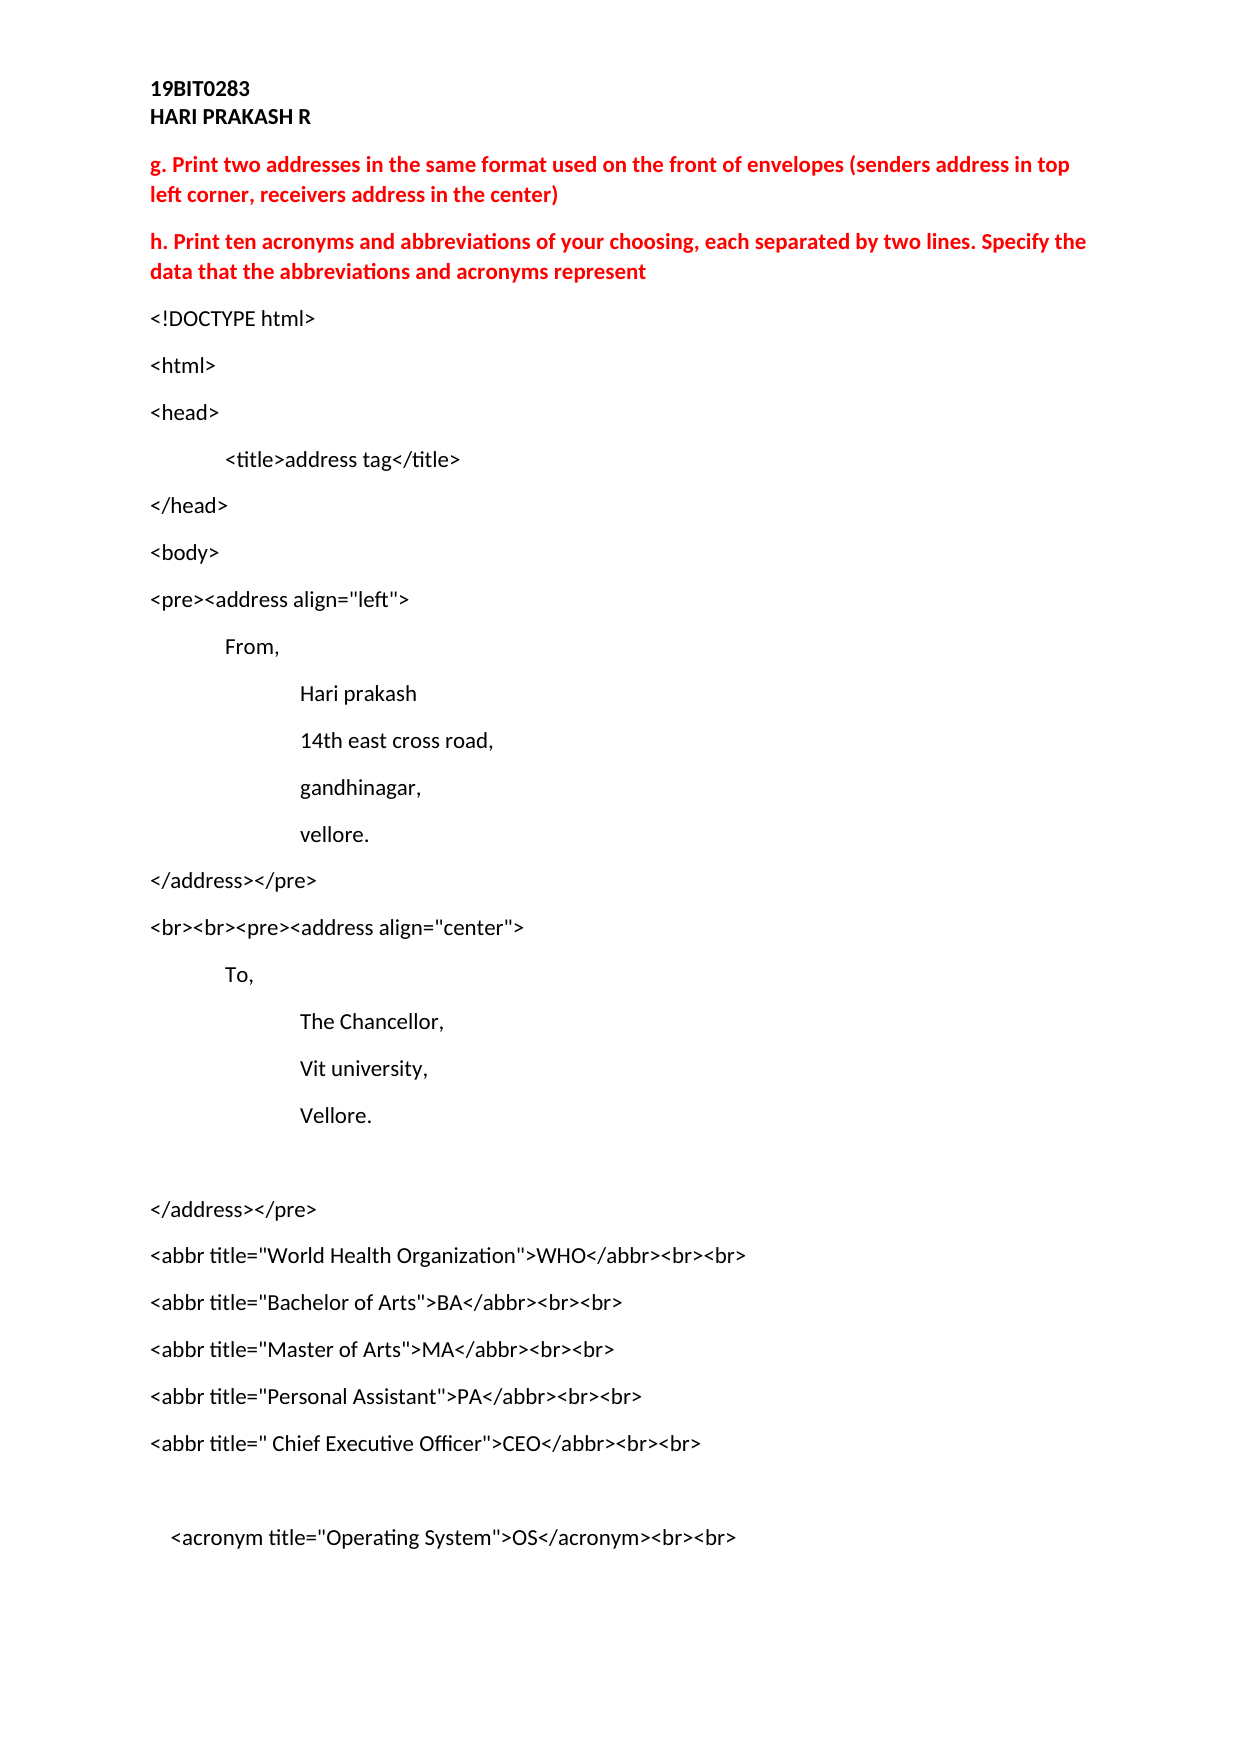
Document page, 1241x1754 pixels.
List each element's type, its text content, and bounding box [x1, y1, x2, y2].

text <br><br><pre><address align="center"> [150, 913, 1090, 942]
text To, [150, 960, 1090, 988]
text <!DOCTYPE html> [150, 304, 1090, 332]
text vellore. [150, 820, 1090, 848]
text From, [150, 632, 1090, 660]
text g. Print two addresses in the same format used on the front of envelopes (senders address in top left corner, receivers address in the center) [150, 150, 1090, 208]
text <abbr title="Bachelor of Arts">BA</abbr><br><br> [150, 1288, 1090, 1317]
text <title>address tag</title> [150, 445, 1090, 473]
text h. Print ten acronyms and abbreviations of your choosing, each separated by two lines. Specify the data that the abbreviations and acronyms represent [150, 227, 1090, 285]
text Vit university, [150, 1054, 1090, 1082]
text Hari prakash [150, 679, 1090, 707]
text </address></pre> [150, 1195, 1090, 1223]
text gandhinagar, [150, 773, 1090, 801]
text <abbr title="Master of Arts">MA</abbr><br><br> [150, 1335, 1090, 1363]
text <body> [150, 538, 1090, 567]
text </head> [150, 492, 1090, 520]
text <acronym title="Operating System">OS</acronym><br><br> [150, 1523, 1090, 1551]
text 14th east cross road, [150, 726, 1090, 754]
text Vellore. [150, 1101, 1090, 1129]
text <html> [150, 351, 1090, 379]
text The Chancellor, [150, 1007, 1090, 1035]
text </address></pre> [150, 867, 1090, 895]
text <abbr title="World Health Organization">WHO</abbr><br><br> [150, 1242, 1090, 1270]
text <abbr title="Personal Assistant">PA</abbr><br><br> [150, 1382, 1090, 1410]
text <abbr title=" Chief Executive Officer">CEO</abbr><br><br> [150, 1429, 1090, 1457]
text <head> [150, 398, 1090, 426]
text <pre><address align="left"> [150, 585, 1090, 613]
